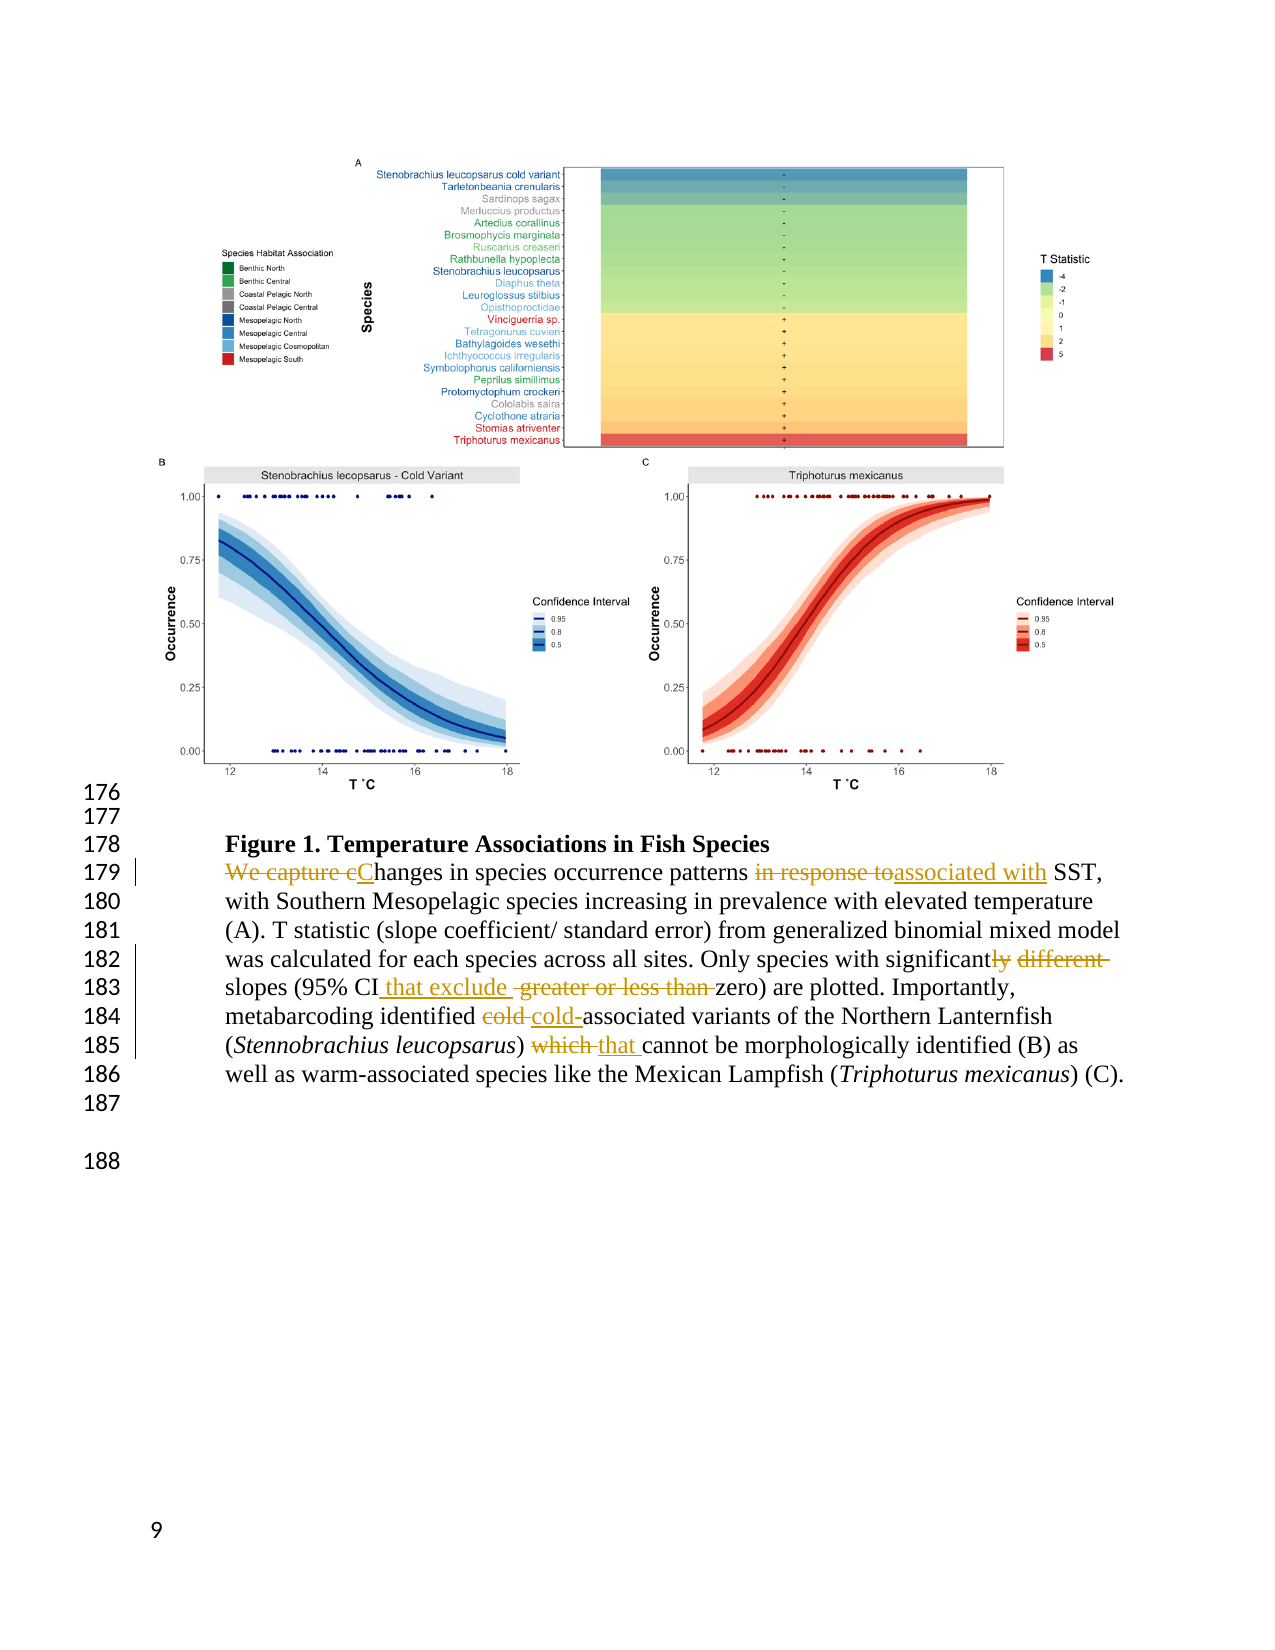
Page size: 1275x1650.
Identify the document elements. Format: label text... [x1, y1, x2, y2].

text hanges in species occurrence patterns SST, with Southern Mesopelagic species increasing in prevalence with elevated temperature (A). T statistic (slope coefficient/ standard error) from generalized binomial mixed model was calculated for each species across all sites. Only species with significant slopes (95% CIzero) are plotted. Importantly, metabarcoding identified associated variants of the Northern Lanternfish (Stennobrachius leucopsarus) cannot be morphologically identified (B) as well as warm-associated species like the Mexican Lampfish (Triphoturus mexicanus) (C). [225, 857, 1125, 1087]
text Figure 1. Temperature Associations in Fish Species [150, 829, 1125, 857]
picture [150, 150, 1125, 800]
